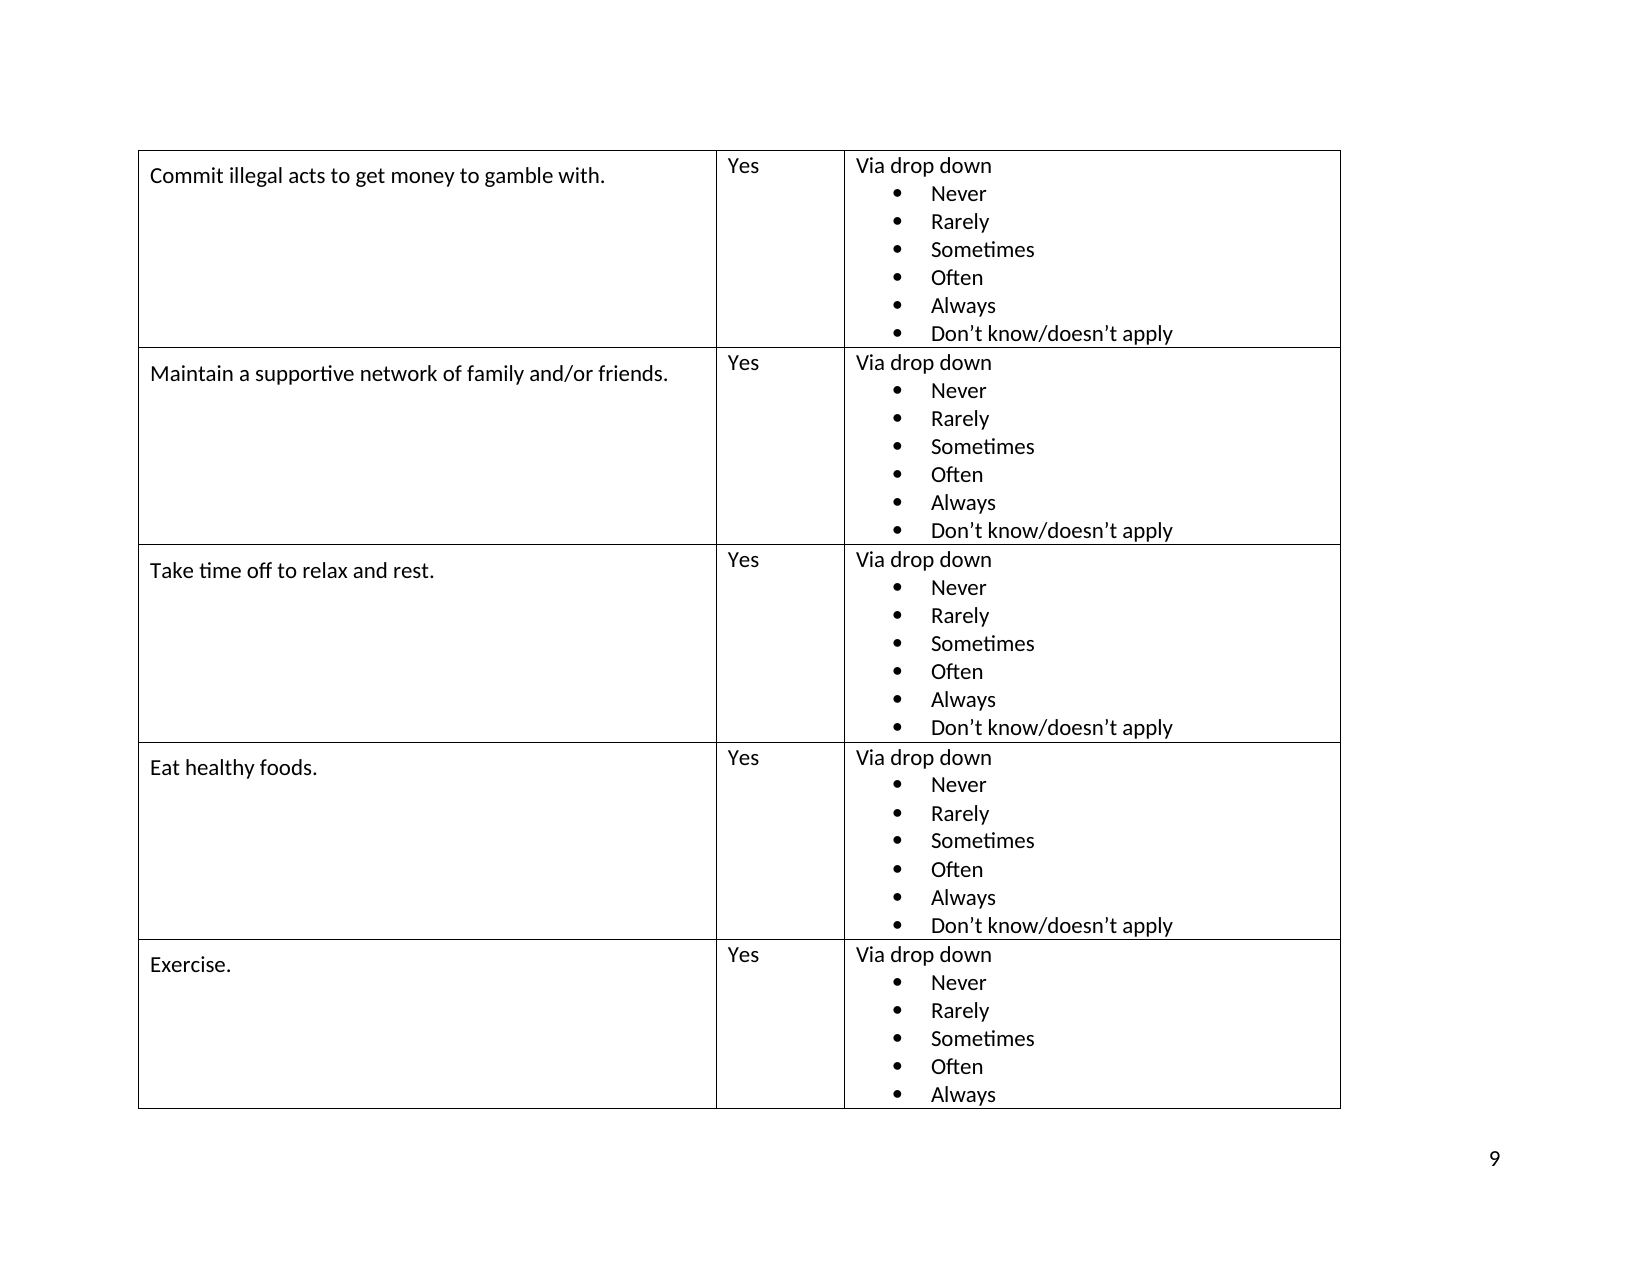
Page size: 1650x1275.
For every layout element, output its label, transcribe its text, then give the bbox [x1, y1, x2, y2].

table_cell Yes [717, 940, 844, 1108]
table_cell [845, 348, 1340, 544]
table_cell Via drop down Never Rarely Sometimes Often Always Don’t know/doesn’t apply [845, 545, 1340, 742]
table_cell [845, 940, 1340, 1108]
table_cell Yes [717, 151, 844, 347]
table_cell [845, 151, 1340, 347]
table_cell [845, 743, 1340, 939]
table_cell Take time off to relax and rest. [139, 545, 716, 742]
table_cell Yes [717, 545, 844, 742]
table_cell Maintain a supportive network of family and/or friends. [139, 348, 716, 544]
table_cell Eat healthy foods. [139, 743, 716, 939]
table_cell Yes [717, 348, 844, 544]
table_cell Exercise. [139, 940, 716, 1108]
table_cell Yes [717, 743, 844, 939]
table_cell Commit illegal acts to get money to gamble with. [139, 151, 716, 347]
